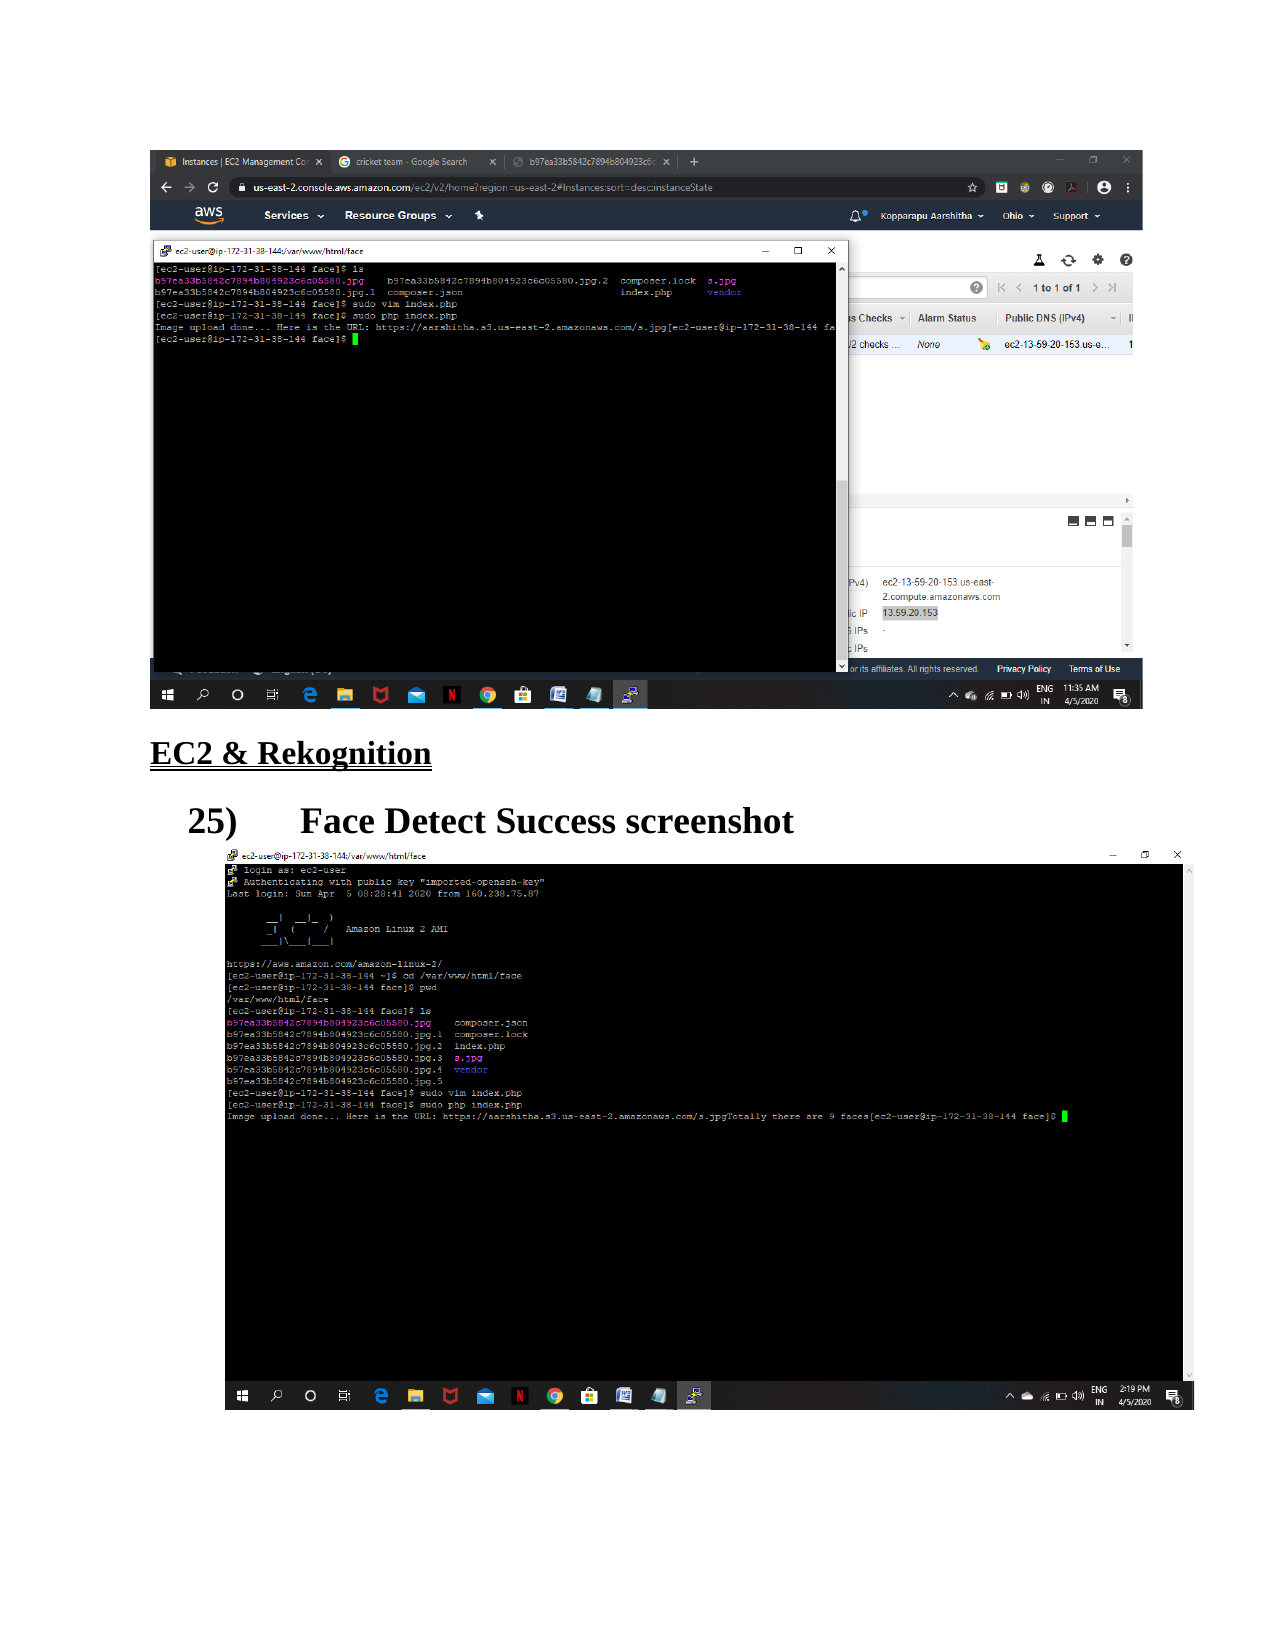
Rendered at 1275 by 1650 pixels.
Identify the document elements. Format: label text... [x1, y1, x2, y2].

text EC2 & Rekognition [150, 733, 1125, 771]
list Face Detect Success screenshot [187, 798, 1125, 841]
picture [150, 150, 1143, 709]
picture [225, 847, 1195, 1410]
